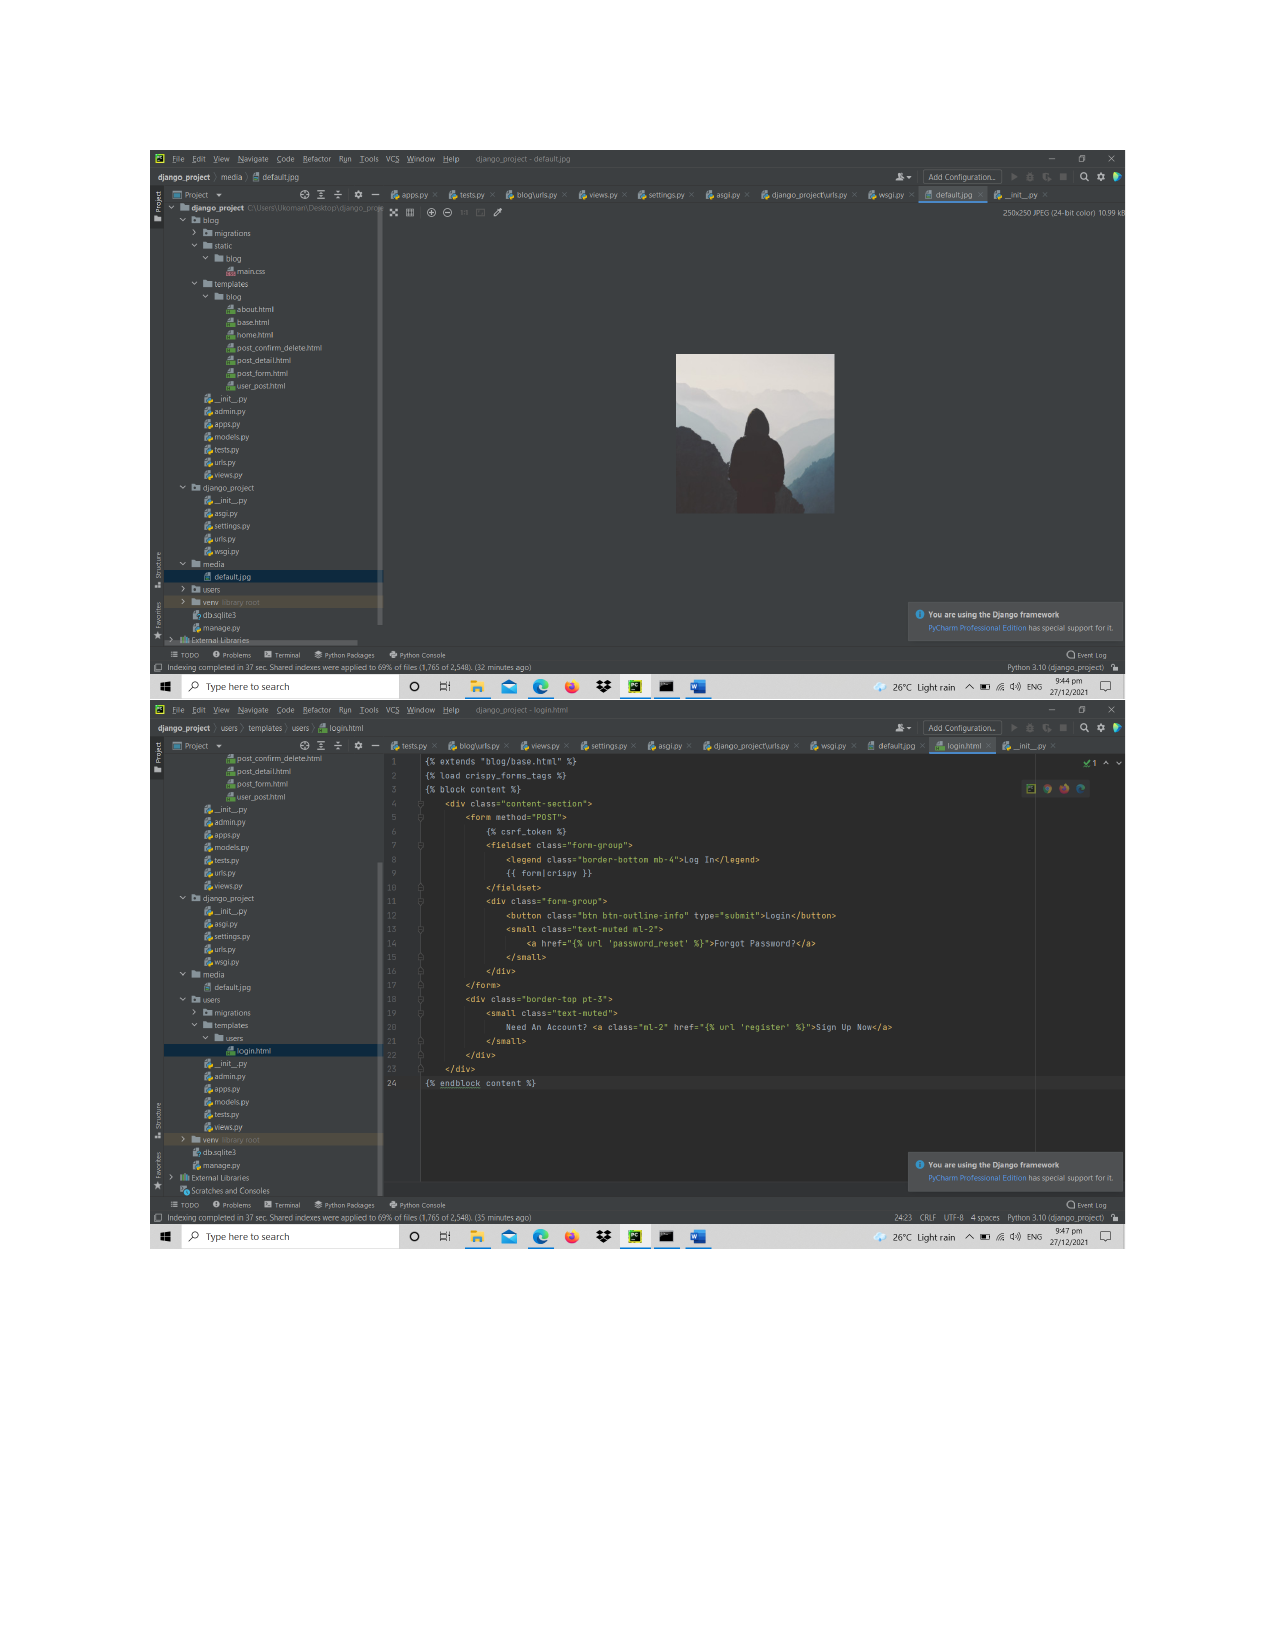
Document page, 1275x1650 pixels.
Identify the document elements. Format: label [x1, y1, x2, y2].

picture [150, 150, 1125, 699]
picture [150, 700, 1125, 1249]
